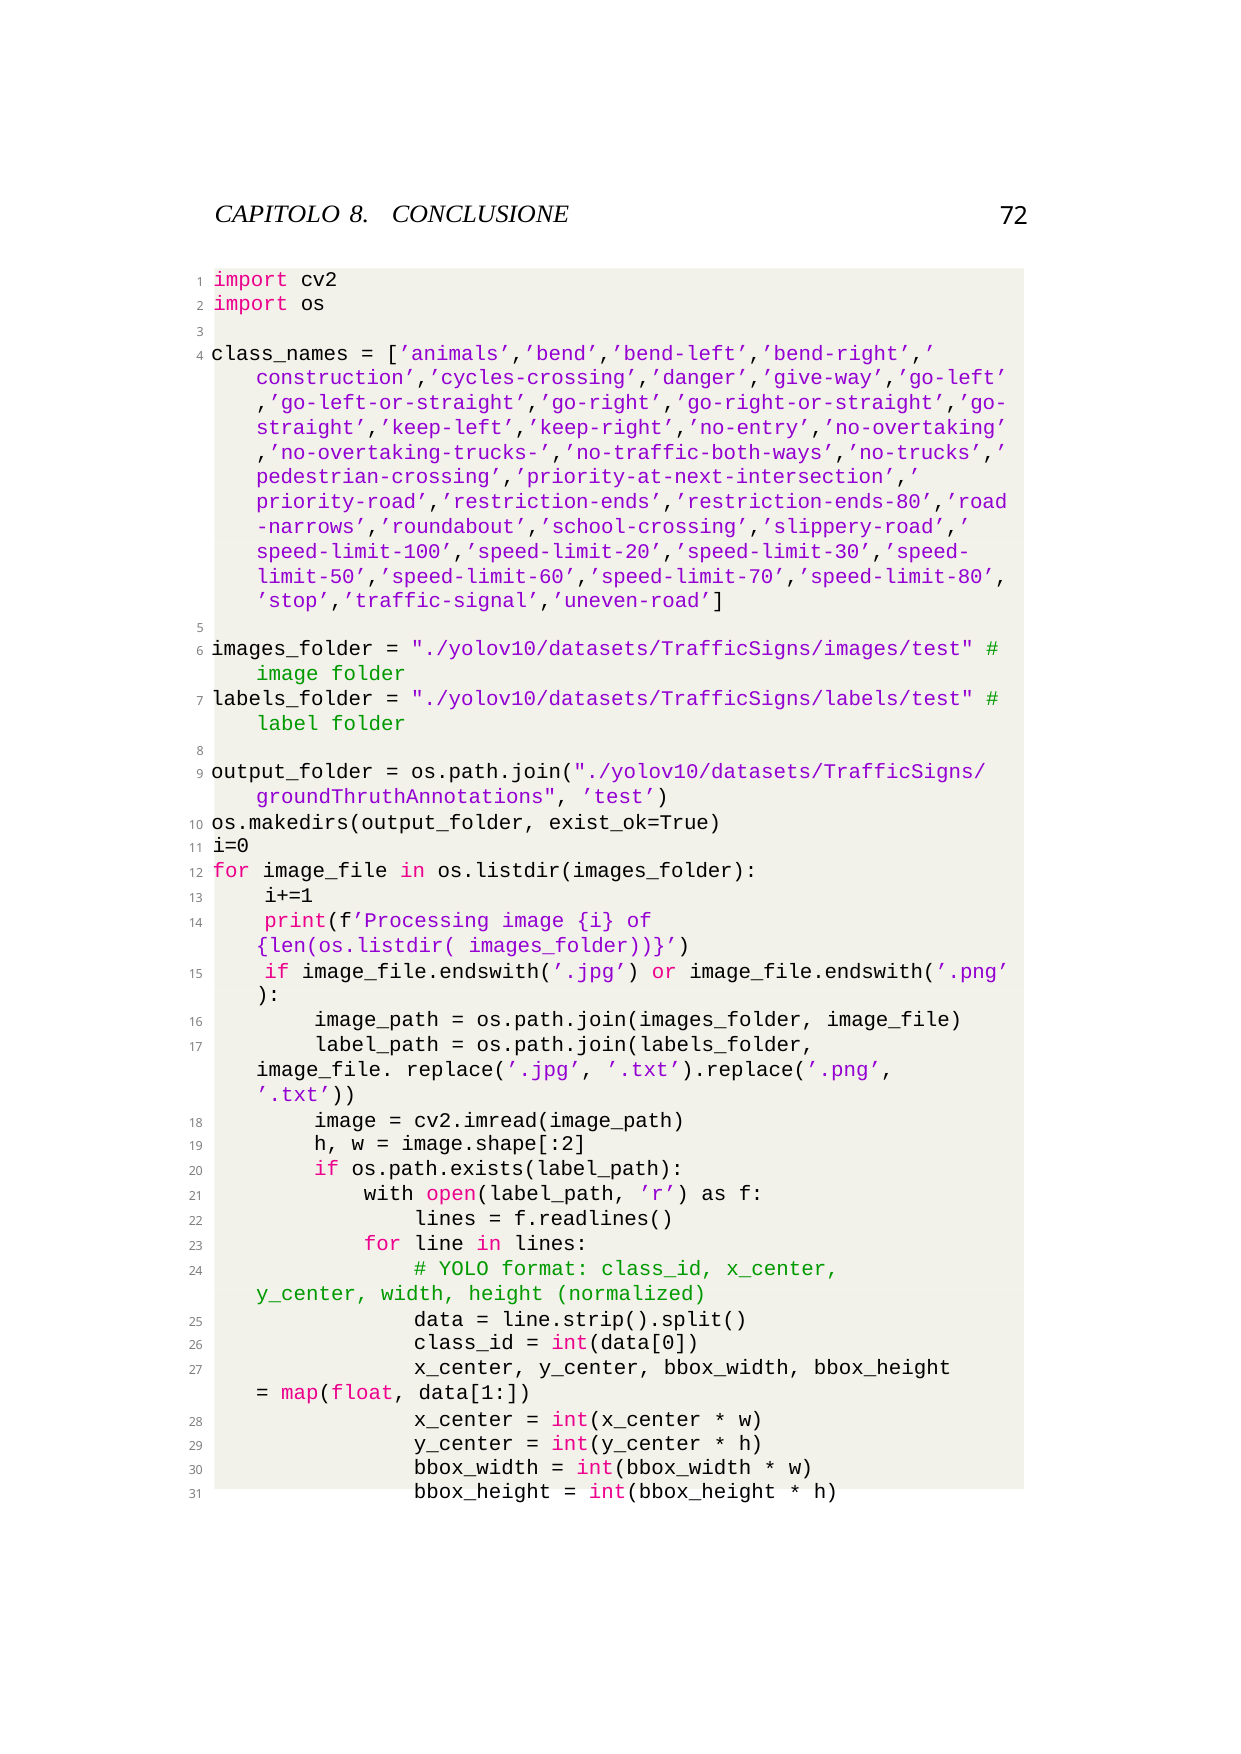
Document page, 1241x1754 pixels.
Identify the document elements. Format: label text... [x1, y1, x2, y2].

text 2 import os [196, 293, 1190, 317]
text 5 [196, 619, 1190, 636]
text 28 x_center = int(x_center * w) [189, 1408, 1190, 1431]
text 17 label_path = os.path.join(labels_folder, image_file. replace(’.jpg’, ’.txt’).replace(’.png’, ’.txt’)) [189, 1034, 962, 1107]
text 18 image = cv2.imread(image_path) [189, 1108, 1190, 1132]
text 19 h, w = image.shape[:2] [189, 1133, 1190, 1157]
text 20 if os.path.exists(label_path): [189, 1158, 1190, 1182]
text 27 x_center, y_center, bbox_width, bbox_height = map(float, data[1:]) [189, 1357, 974, 1406]
text ,’no-overtaking-trucks-’,’no-traffic-both-ways’,’no-trucks’,’ pedestrian-crossing’,’priority-at-next-intersection’,’ priority-road’,’restriction-ends’,’restriction-ends-80’,’road [256, 442, 1016, 515]
text 26 class_id = int(data[0]) [189, 1332, 1190, 1356]
text 10 os.makedirs(output_folder, exist_ok=True) [189, 811, 1190, 834]
text 7 labels_folder = "./yolov10/datasets/TrafficSigns/labels/test" # label folder [196, 688, 1024, 736]
text 8 [196, 742, 1190, 759]
text 6 images_folder = "./yolov10/datasets/TrafficSigns/images/test" # image folder [196, 638, 1024, 687]
text 25 data = line.strip().split() [189, 1307, 1190, 1331]
text 29 y_center = int(y_center * h) [189, 1432, 1190, 1455]
text 11 i=0 [189, 835, 1190, 859]
text 30 bbox_width = int(bbox_width * w) [189, 1456, 1190, 1479]
text 24 # YOLO format: class_id, x_center, y_center, width, height (normalized) [189, 1258, 962, 1306]
text 23 for line in lines: [189, 1233, 1190, 1257]
text 12 for image_file in os.listdir(images_folder): [189, 860, 1190, 884]
text 15 if image_file.endswith(’.jpg’) or image_file.endswith(’.png’ [189, 959, 1190, 983]
text 31 bbox_height = int(bbox_height * h) [189, 1479, 1190, 1503]
text 22 lines = f.readlines() [189, 1208, 1190, 1232]
text ,’go-left-or-straight’,’go-right’,’go-right-or-straight’,’go- straight’,’keep-left’,’keep-right’,’no-entry’,’no-overtaking’ [256, 392, 1016, 441]
text 13 i+=1 [189, 885, 1190, 909]
text 9 output_folder = os.path.join("./yolov10/datasets/TrafficSigns/ groundThruthAnnotations", ’test’) [196, 761, 1190, 809]
text -narrows’,’roundabout’,’school-crossing’,’slippery-road’,’ speed-limit-100’,’speed-limit-20’,’speed-limit-30’,’speed- limit-50’,’speed-limit-60’,’speed-limit-70’,’speed-limit-80’, ’stop’,’traffic-signal’,’uneven-road’] [256, 516, 1016, 614]
text 1 import cv2 [196, 268, 1190, 292]
text 21 with open(label_path, ’r’) as f: [189, 1183, 1190, 1207]
text 4 class_names = [’animals’,’bend’,’bend-left’,’bend-right’,’ construction’,’cycles-crossing’,’danger’,’give-way’,’go-left’ [196, 342, 1016, 391]
text 16 image_path = os.path.join(images_folder, image_file) [189, 1009, 1190, 1033]
text 3 [196, 323, 1190, 341]
text ): [256, 984, 1190, 1008]
text 14 print(f’Processing image {i} of {len(os.listdir( images_folder))}’) [189, 910, 862, 958]
